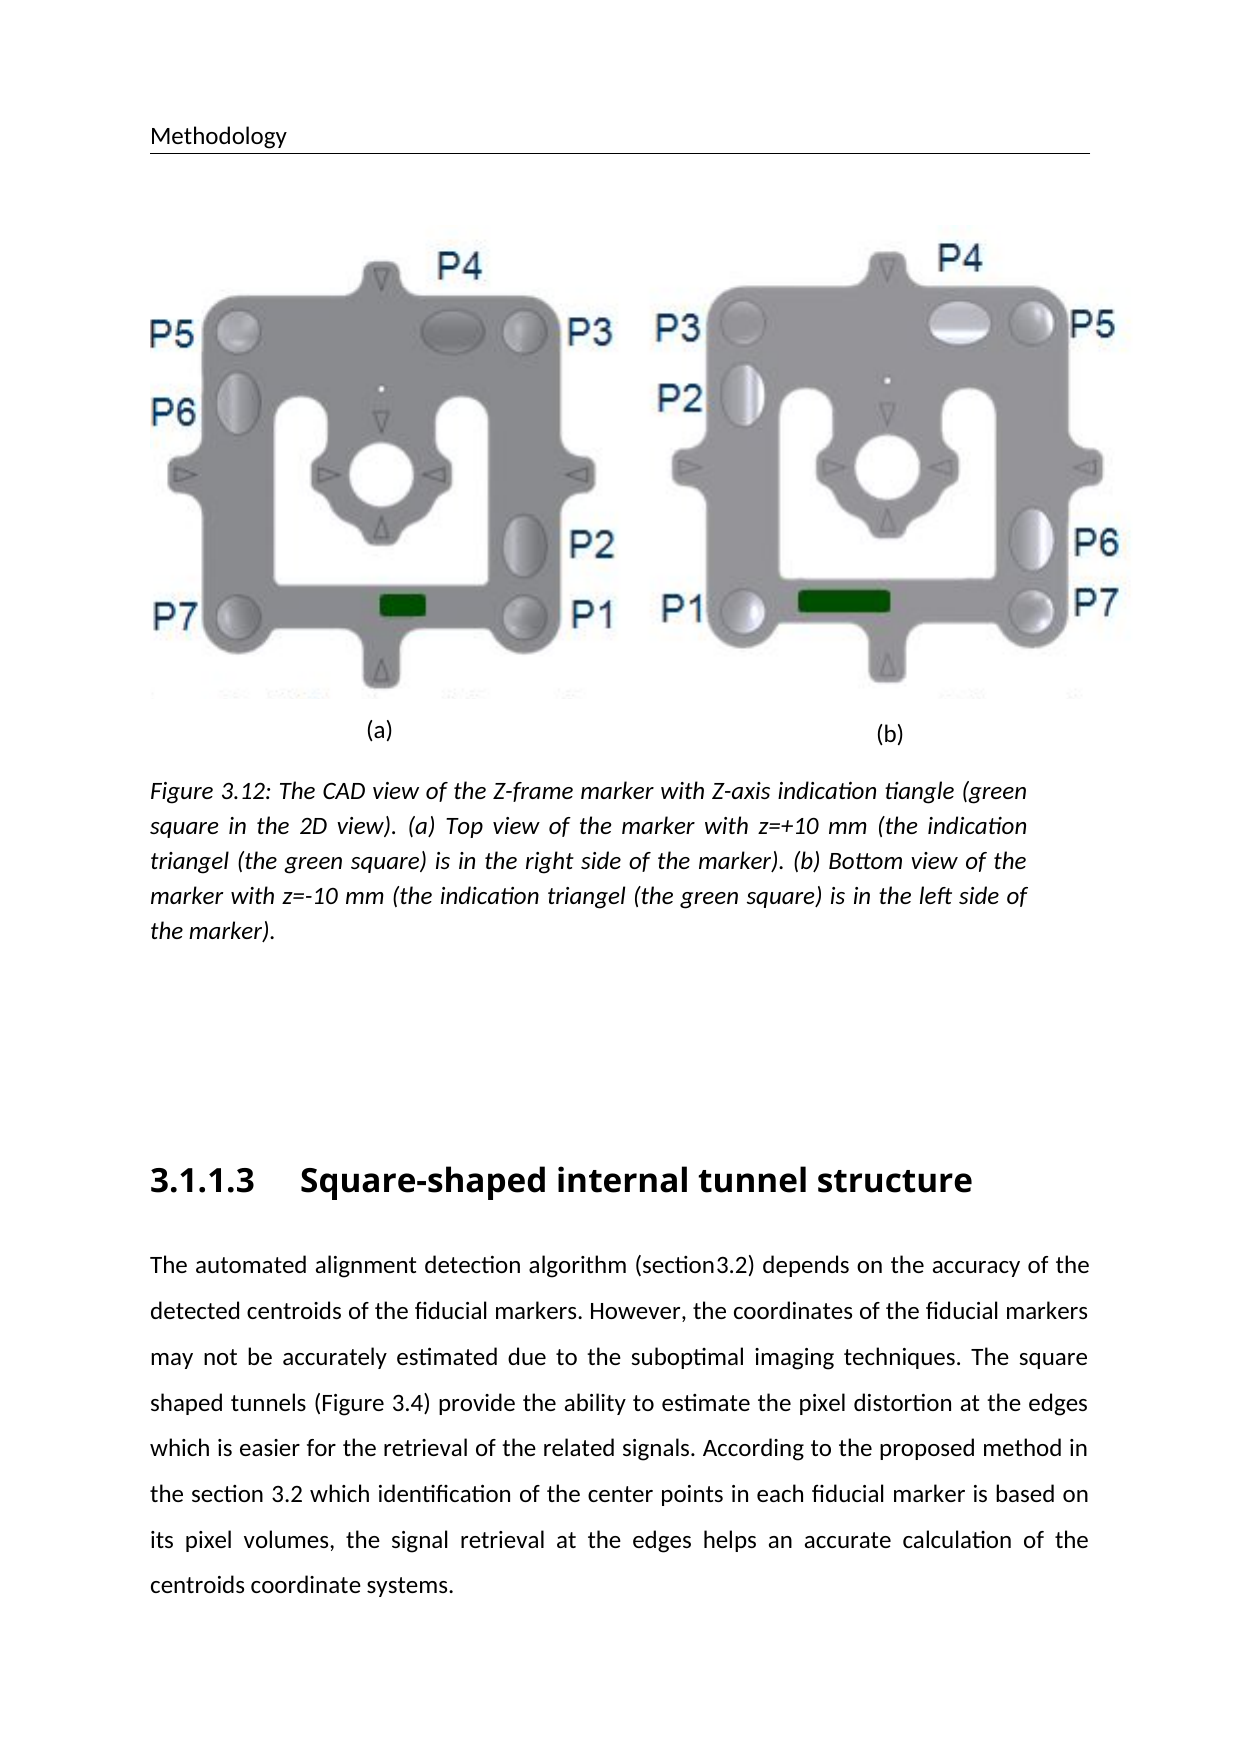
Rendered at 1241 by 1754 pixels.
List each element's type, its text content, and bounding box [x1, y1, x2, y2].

text The automated alignment detection algorithm (section‎3.2) depends on the accuracy of the detected centroids of the fiducial markers. However, the coordinates of the fiducial markers may not be accurately estimated due to the suboptimal imaging techniques. The square shaped tunnels (Figure 3.4) provide the ability to estimate the pixel distortion at the edges which is easier for the retrieval of the related signals. According to the proposed method in the section ‎3.2 which identification of the center points in each fiducial marker is based on its pixel volumes, the signal retrieval at the edges helps an accurate calculation of the centroids coordinate systems. [150, 1249, 1090, 1600]
picture [150, 225, 1155, 699]
subtitle Square-shaped internal tunnel structure [150, 1156, 1090, 1202]
